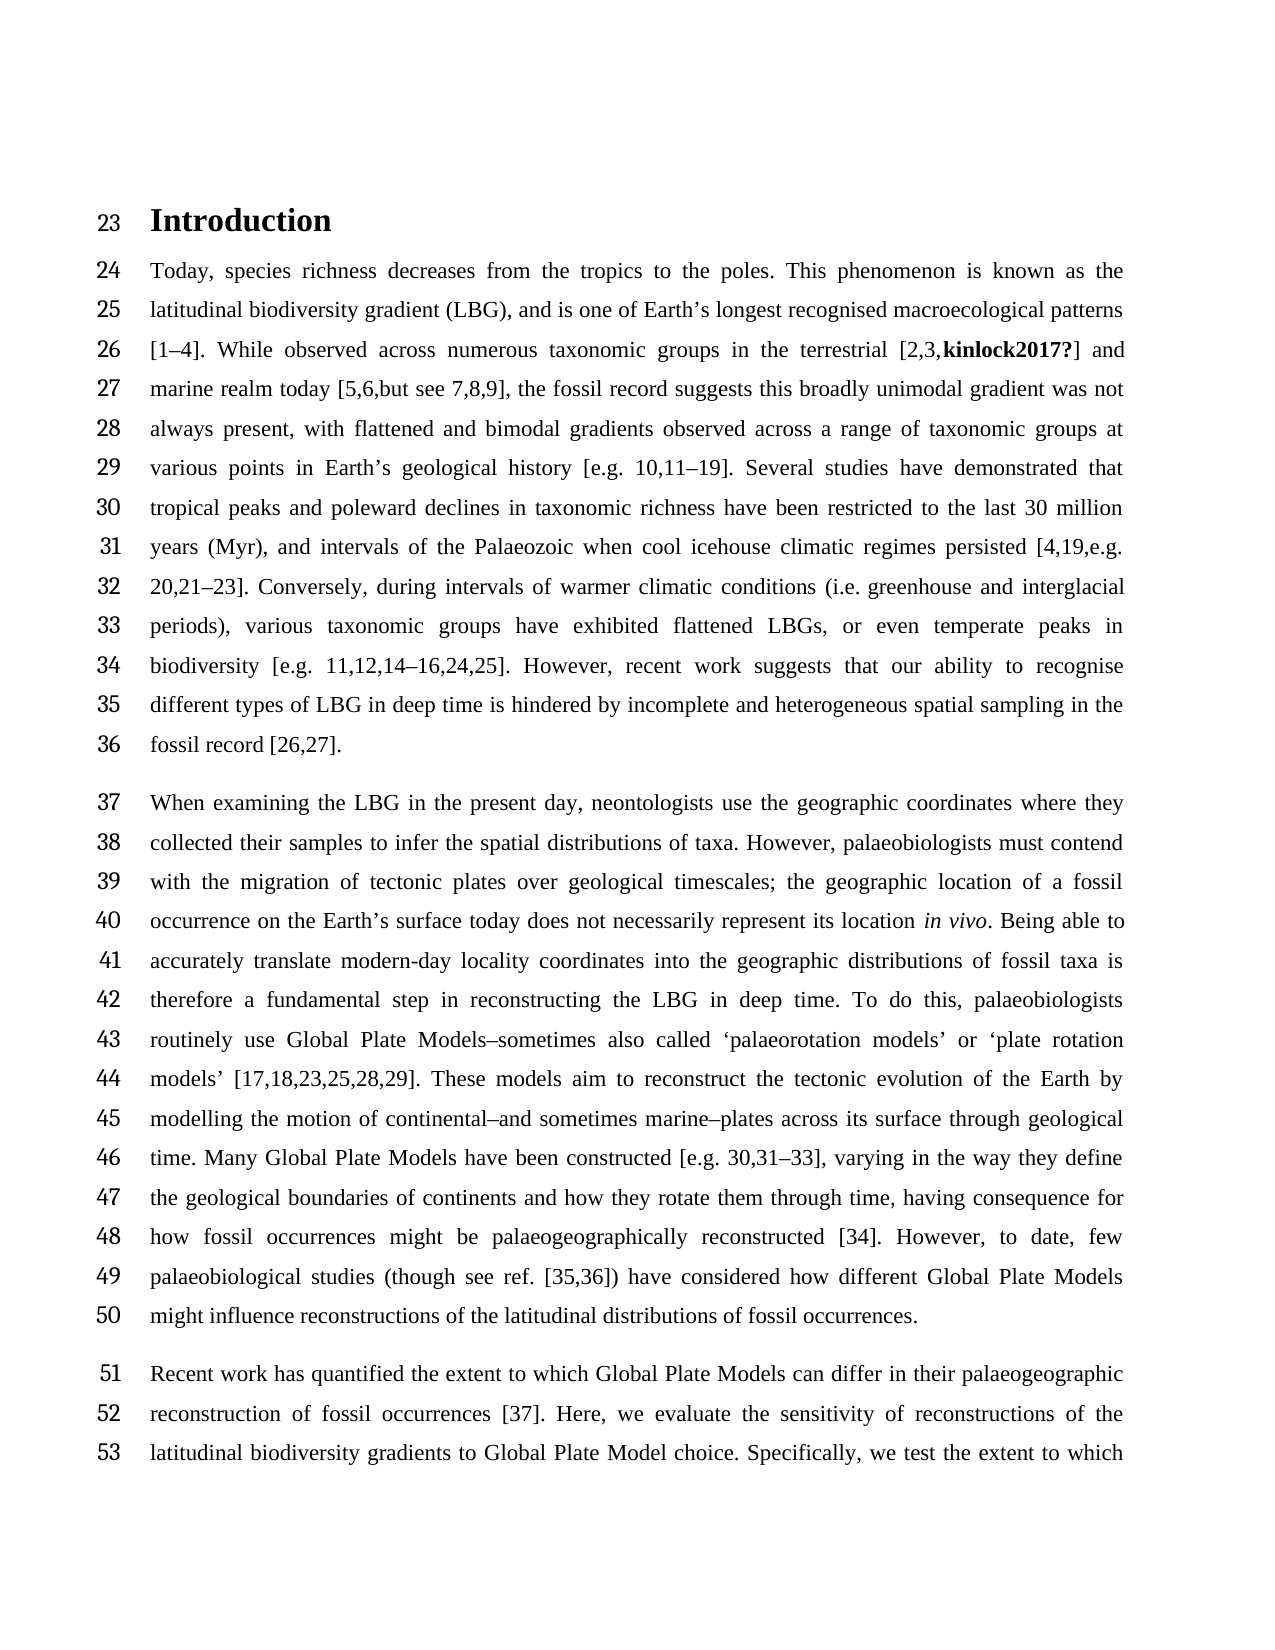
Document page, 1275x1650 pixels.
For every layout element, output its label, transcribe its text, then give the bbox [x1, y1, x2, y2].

text Today, species richness decreases from the tropics to the poles. This phenomenon is known as the latitudinal biodiversity gradient (LBG), and is one of Earth’s longest recognised macroecological patterns [1–4]. While observed across numerous taxonomic groups in the terrestrial [2,3,kinlock2017?] and marine realm today [5,6,but see 7,8,9], the fossil record suggests this broadly unimodal gradient was not always present, with flattened and bimodal gradients observed across a range of taxonomic groups at various points in Earth’s geological history [e.g. 10,11–19]. Several studies have demonstrated that tropical peaks and poleward declines in taxonomic richness have been restricted to the last 30 million years (Myr), and intervals of the Palaeozoic when cool icehouse climatic regimes persisted [4,19,e.g. 20,21–23]. Conversely, during intervals of warmer climatic conditions (i.e. greenhouse and interglacial periods), various taxonomic groups have exhibited flattened LBGs, or even temperate peaks in biodiversity [e.g. 11,12,14–16,24,25]. However, recent work suggests that our ability to recognise different types of LBG in deep time is hindered by incomplete and heterogeneous spatial sampling in the fossil record [26,27]. [150, 257, 1125, 757]
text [150, 1361, 1125, 1466]
text When examining the LBG in the present day, neontologists use the geographic coordinates where they collected their samples to infer the spatial distributions of taxa. However, palaeobiologists must contend with the migration of tectonic plates over geological timescales; the geographic location of a fossil occurrence on the Earth’s surface today does not necessarily represent its location in vivo. Being able to accurately translate modern-day locality coordinates into the geographic distributions of fossil taxa is therefore a fundamental step in reconstructing the LBG in deep time. To do this, palaeobiologists routinely use Global Plate Models–sometimes also called ‘palaeorotation models’ or ‘plate rotation models’ [17,18,23,25,28,29]. These models aim to reconstruct the tectonic evolution of the Earth by modelling the motion of continental–and sometimes marine–plates across its surface through geological time. Many Global Plate Models have been constructed [e.g. 30,31–33], varying in the way they define the geological boundaries of continents and how they rotate them through time, having consequence for how fossil occurrences might be palaeogeographically reconstructed [34]. However, to date, few palaeobiological studies (though see ref. [35,36]) have considered how different Global Plate Models might influence reconstructions of the latitudinal distributions of fossil occurrences. [150, 789, 1125, 1329]
subtitle Introduction [150, 200, 1125, 238]
